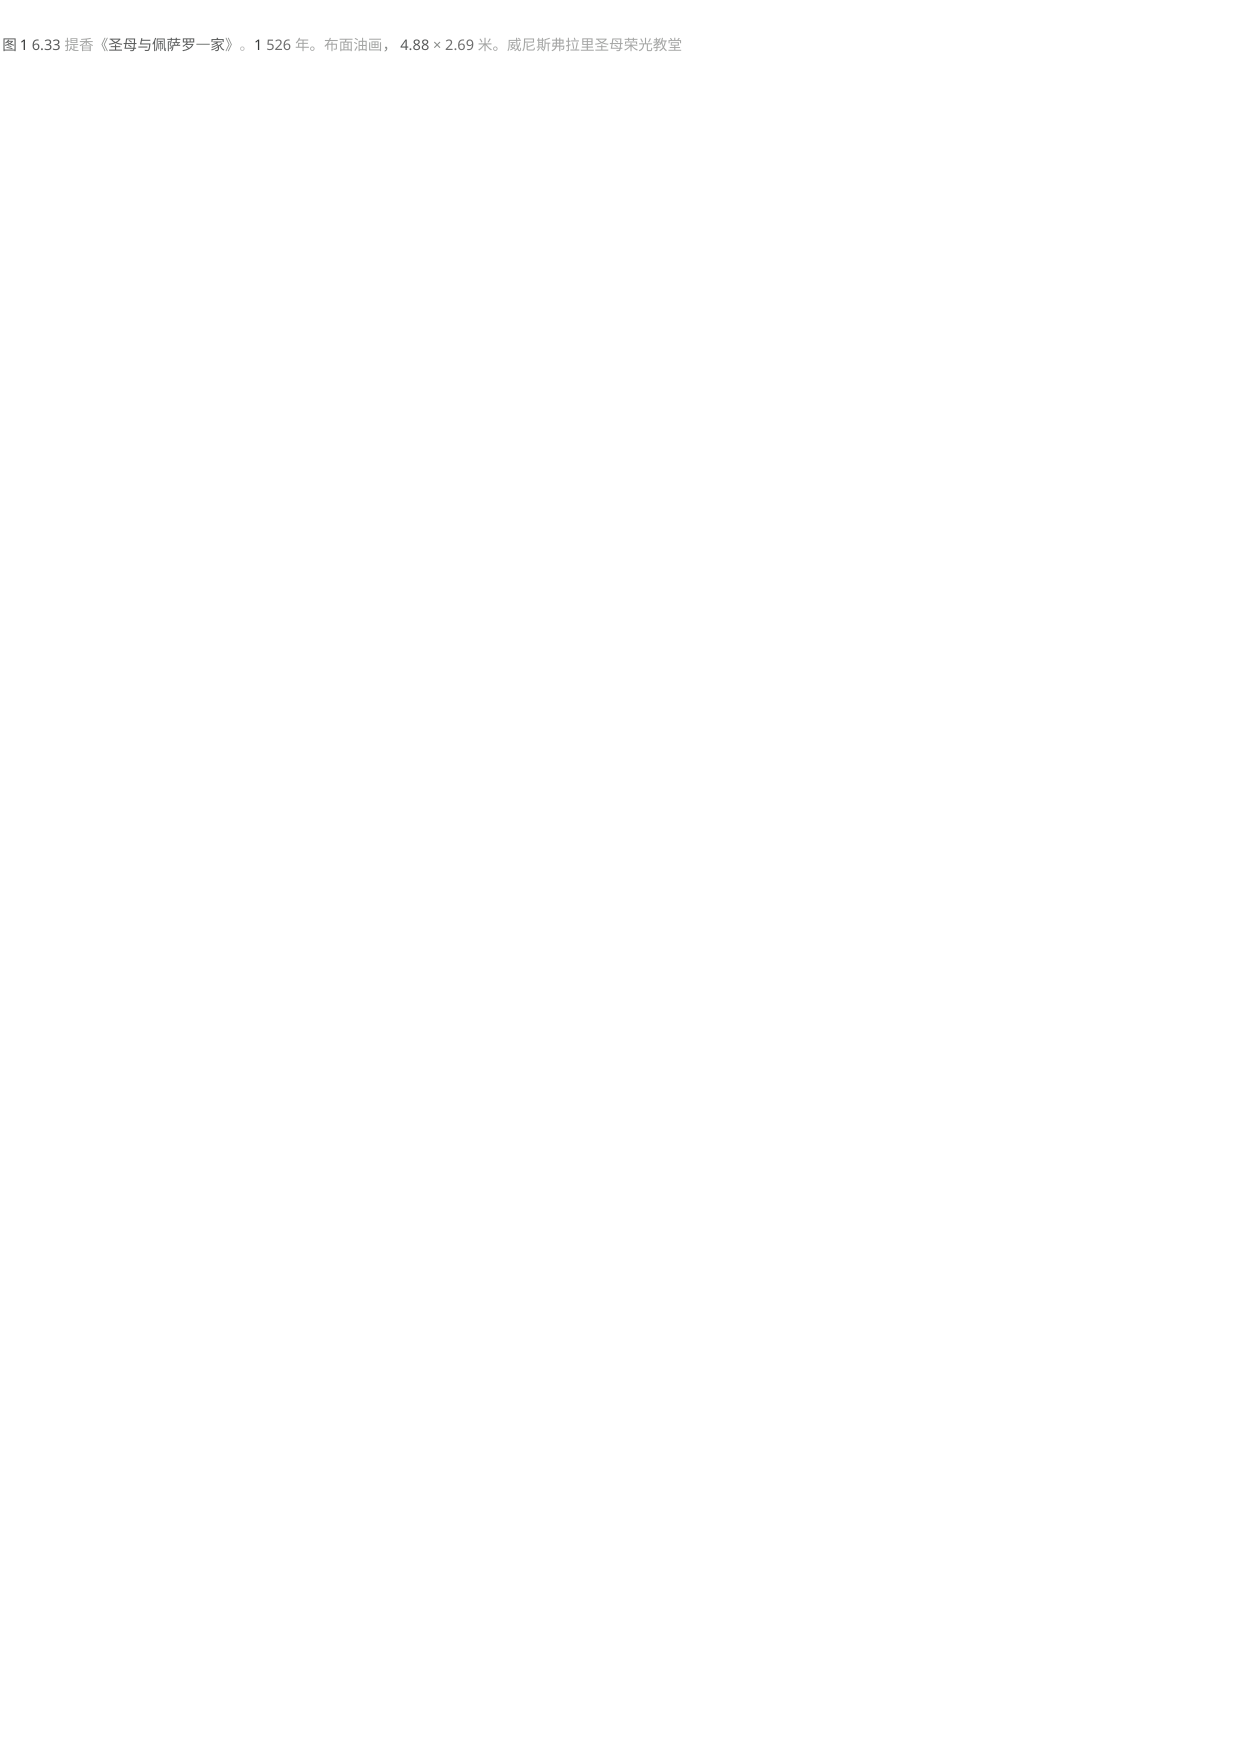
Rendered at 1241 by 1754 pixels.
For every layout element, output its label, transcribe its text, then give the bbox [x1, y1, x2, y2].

text 图1 6.33 提香《圣母与佩萨罗一家》。1 526 年。布面油画， 4.88 × 2.69 米。威尼斯弗拉里圣母荣光教堂 [2, 28, 1238, 59]
